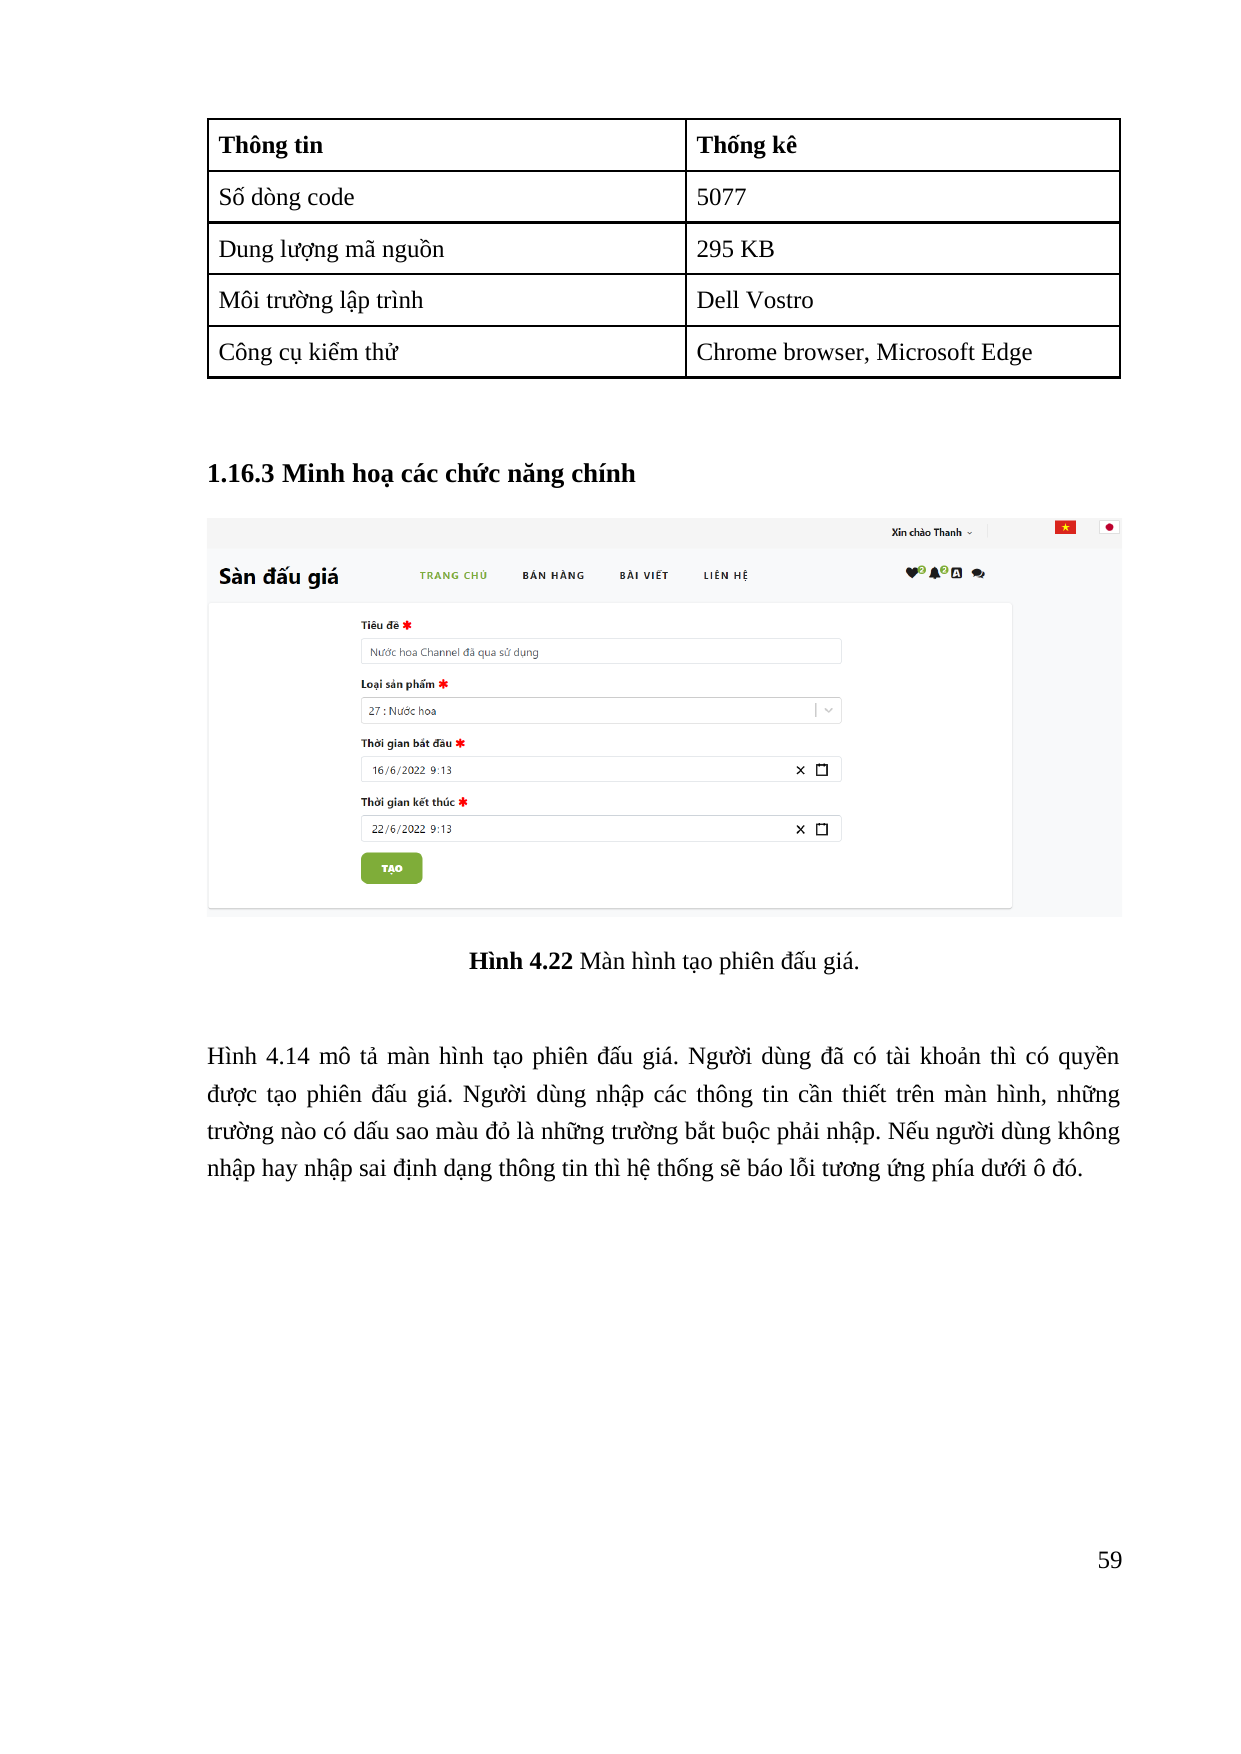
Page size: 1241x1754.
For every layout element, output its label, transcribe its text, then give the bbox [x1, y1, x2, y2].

table_cell Công cụ kiểm thử [209, 327, 685, 376]
table_cell Chrome browser, Microsoft Edge [687, 327, 1119, 376]
table_header Thống kê [687, 120, 1119, 170]
table_cell 5077 [687, 172, 1119, 221]
table_cell Dell Vostro [687, 275, 1119, 325]
table_cell Dung lượng mã nguồn [209, 224, 685, 273]
table_cell Môi trường lập trình [209, 275, 685, 325]
table_cell Số dòng code [209, 172, 685, 221]
subtitle Minh hoạ các chức năng chính [207, 457, 1122, 489]
picture [206, 518, 1123, 917]
table_header Thông tin [209, 120, 685, 170]
table_cell 295 KB [687, 224, 1119, 273]
text Hình 4.14 mô tả màn hình tạo phiên đấu giá. Người dùng đã có tài khoản thì có quyền được tạo phiên đấu giá. Người dùng nhập các thông tin cần thiết trên màn hình, những trường nào có dấu sao màu đỏ là những trường bắt buộc phải nhập. Nếu người dùng không nhập hay nhập sai định dạng thông tin thì hệ thống sẽ báo lỗi tương ứng phía dưới ô đó. [207, 1004, 1122, 1182]
